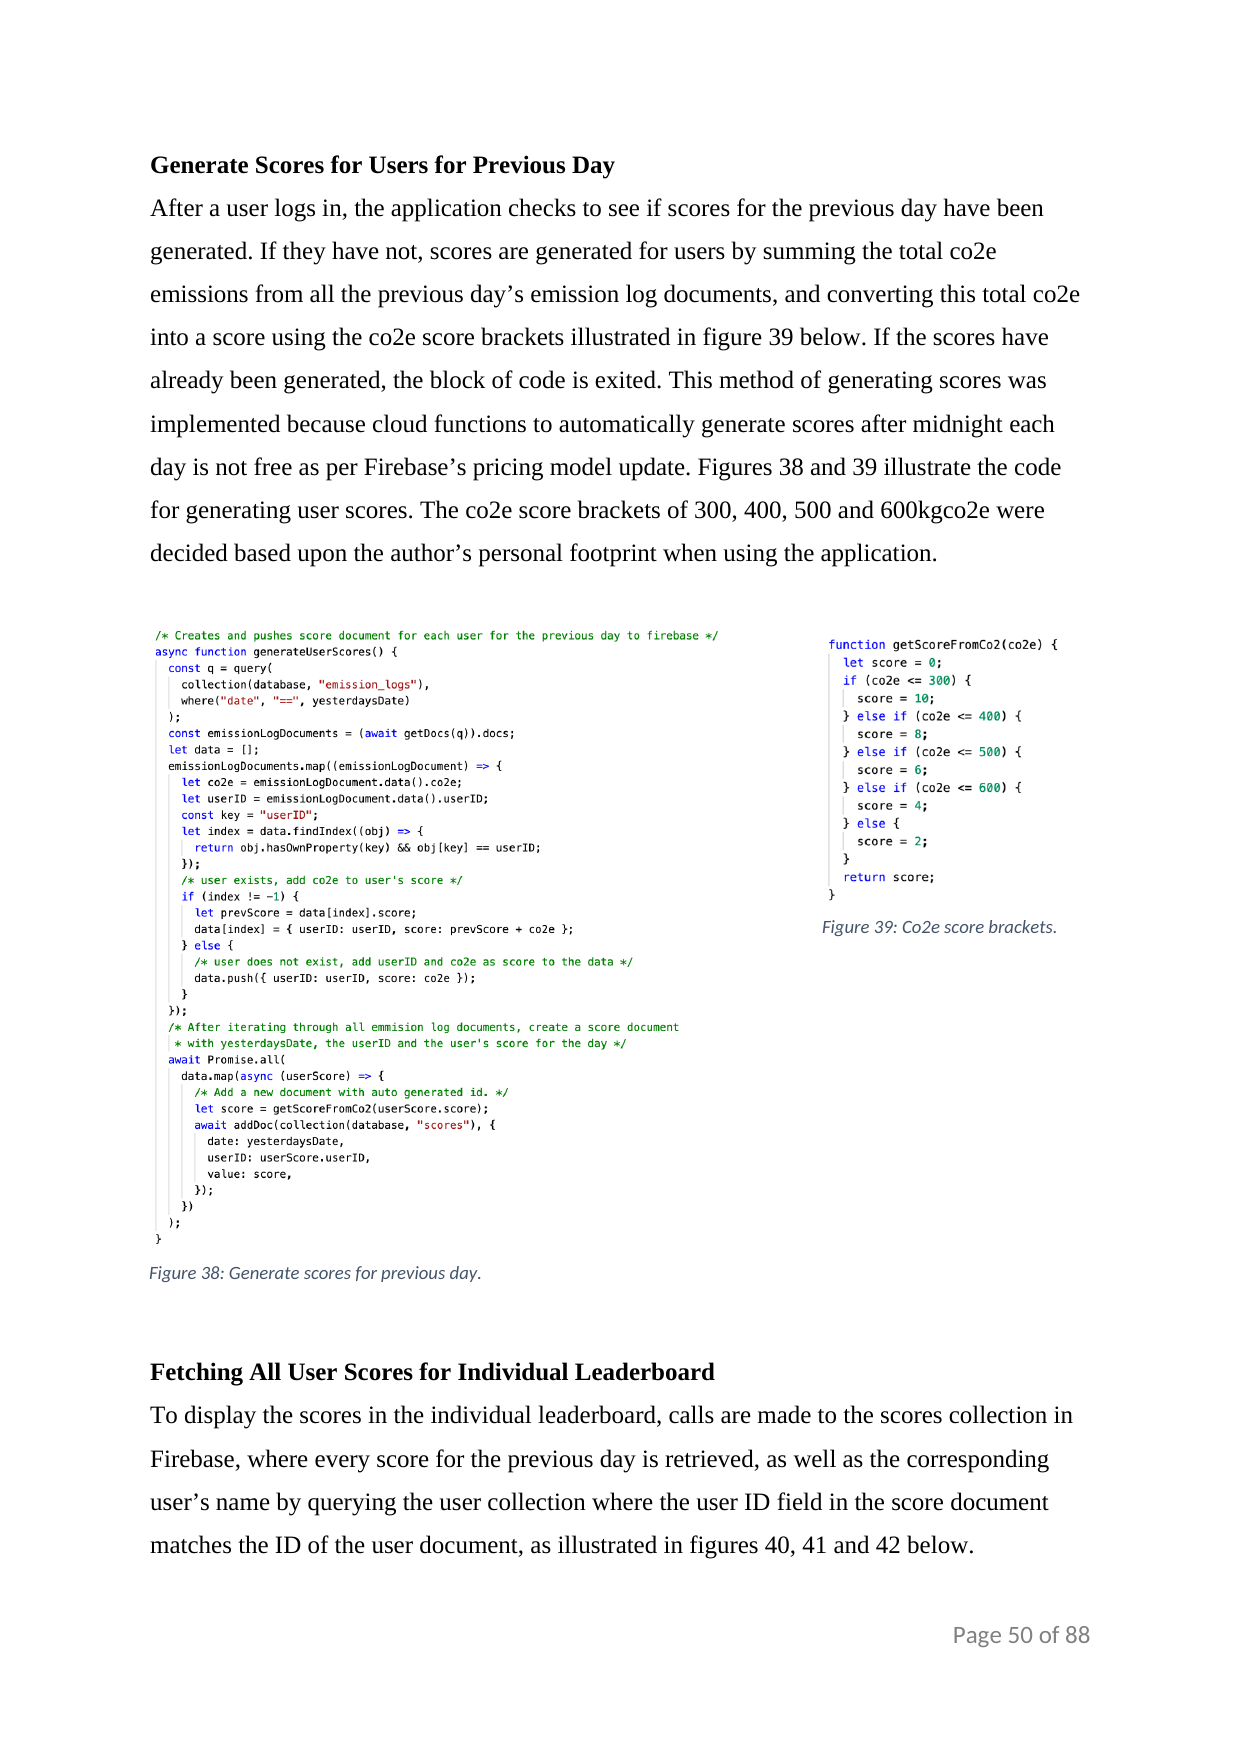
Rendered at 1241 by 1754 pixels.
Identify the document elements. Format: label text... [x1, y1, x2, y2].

picture [821, 633, 1060, 905]
picture [148, 626, 724, 1250]
text Generate Scores for Users for Previous Day [150, 150, 1090, 179]
text After a user logs in, the application checks to see if scores for the previous day have been generated. If they have not, scores are generated for users by summing the total co2e emissions from all the previous day’s emission log documents, and converting this total co2e into a score using the co2e score brackets illustrated in figure 39 below. If the scores have already been generated, the block of code is exited. This method of generating scores was implemented because cloud functions to automatically generate scores after midnight each day is not free as per Firebase’s pricing model update. Figures 38 and 39 illustrate the code for generating user scores. The co2e score brackets of 300, 400, 500 and 600kgco2e were decided based upon the author’s personal footprint when using the application. [150, 193, 1090, 567]
text Fetching All User Scores for Individual Leaderboard [150, 1357, 1090, 1386]
text To display the scores in the individual leaderboard, calls are made to the scores collection in Firebase, where every score for the previous day is retrieved, as well as the corresponding user’s name by querying the user collection where the user ID field in the score document matches the ID of the user document, as illustrated in figures 40, 41 and 42 below. [150, 1401, 1090, 1559]
